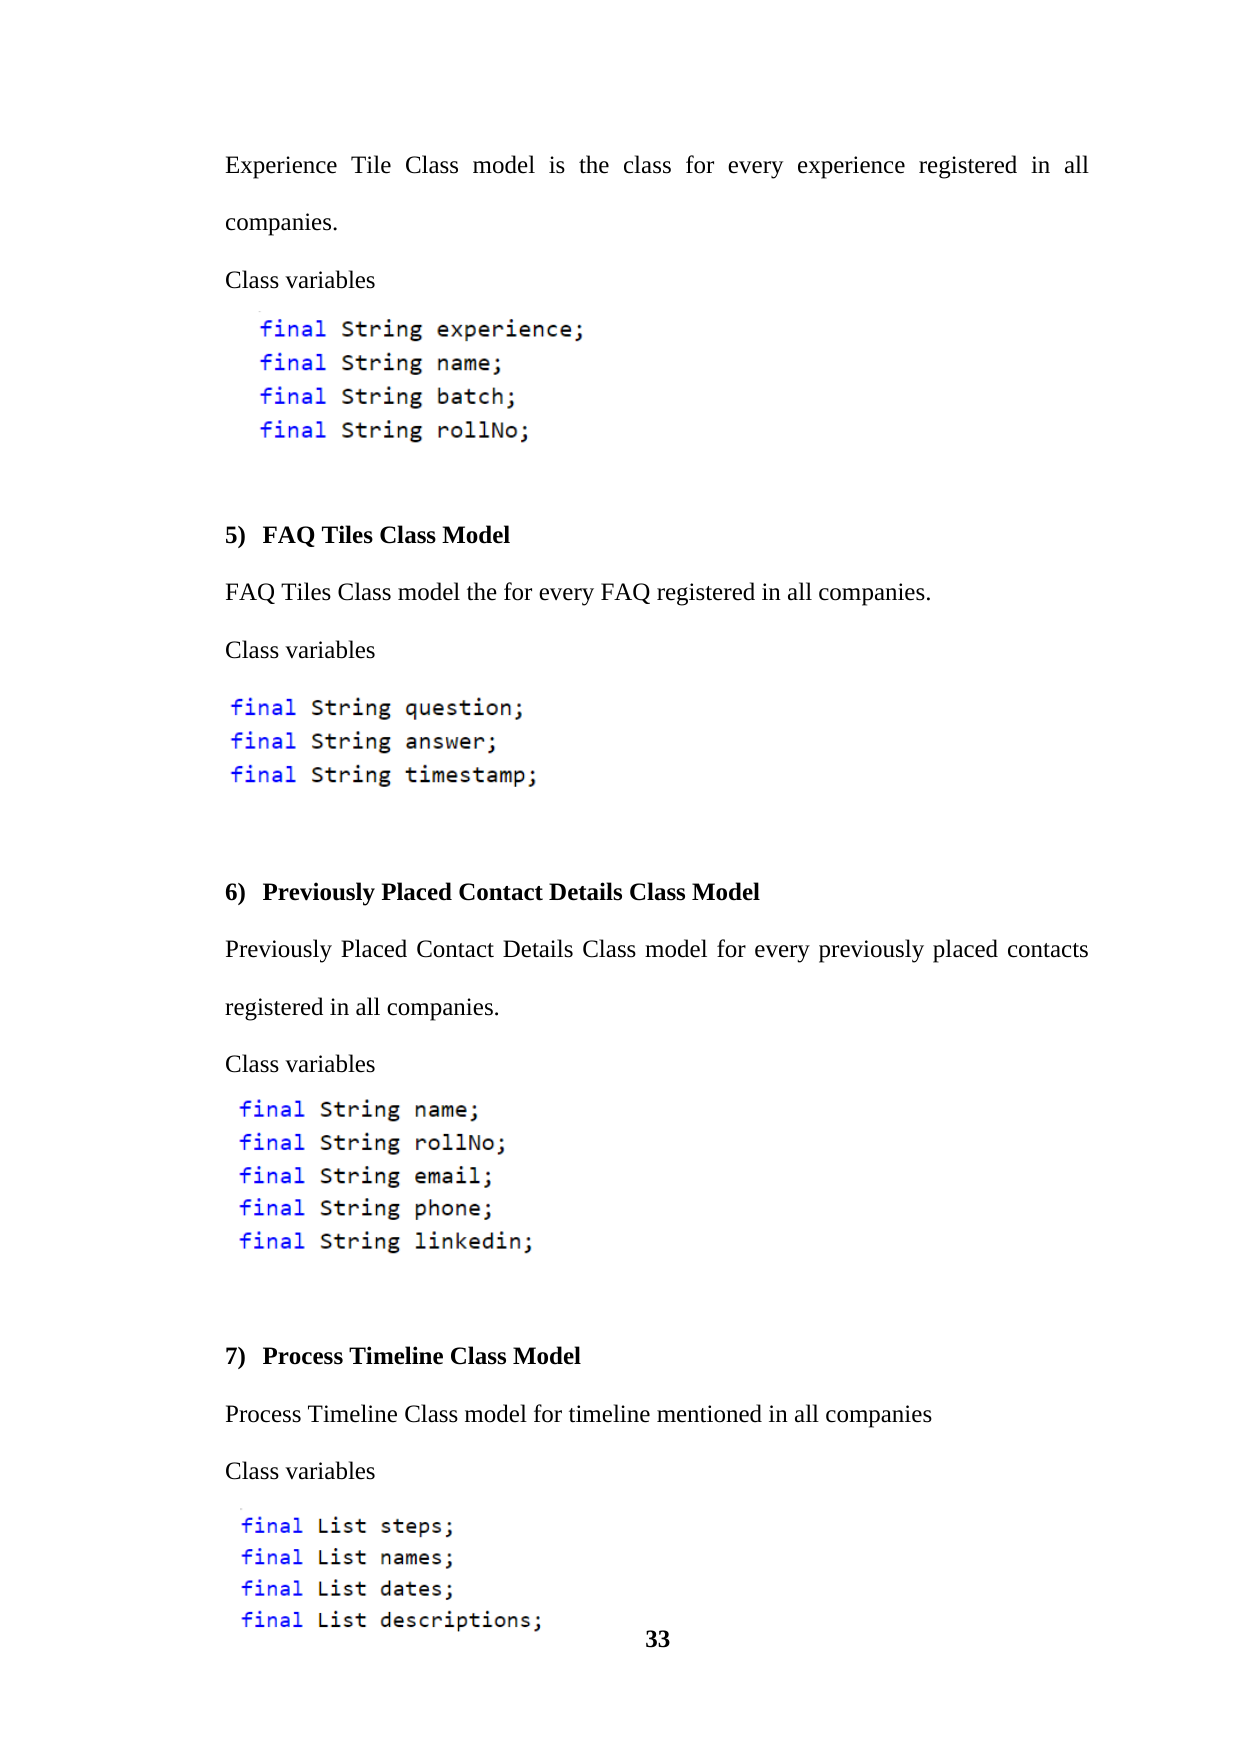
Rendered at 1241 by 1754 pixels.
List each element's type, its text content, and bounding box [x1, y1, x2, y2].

text Class variables [225, 635, 1090, 664]
picture [237, 1508, 554, 1639]
text Class variables [225, 1456, 1090, 1485]
text Class variables [225, 265, 1090, 294]
text Experience Tile Class model is the class for every experience registered in all companies. [225, 150, 1090, 236]
picture [237, 1095, 537, 1259]
list FAQ Tiles Class Model [225, 520, 1090, 549]
list Process Timeline Class Model [225, 1132, 1090, 1370]
list Previously Placed Contact Details Class Model [225, 717, 1090, 905]
text Class variables [225, 1049, 1090, 1078]
text FAQ Tiles Class model the for every FAQ registered in all companies. [225, 577, 1090, 606]
picture [253, 311, 592, 447]
text Process Timeline Class model for timeline mentioned in all companies [225, 1399, 1090, 1428]
text Previously Placed Contact Details Class model for every previously placed contacts registered in all companies. [225, 934, 1090, 1020]
picture [225, 692, 547, 795]
